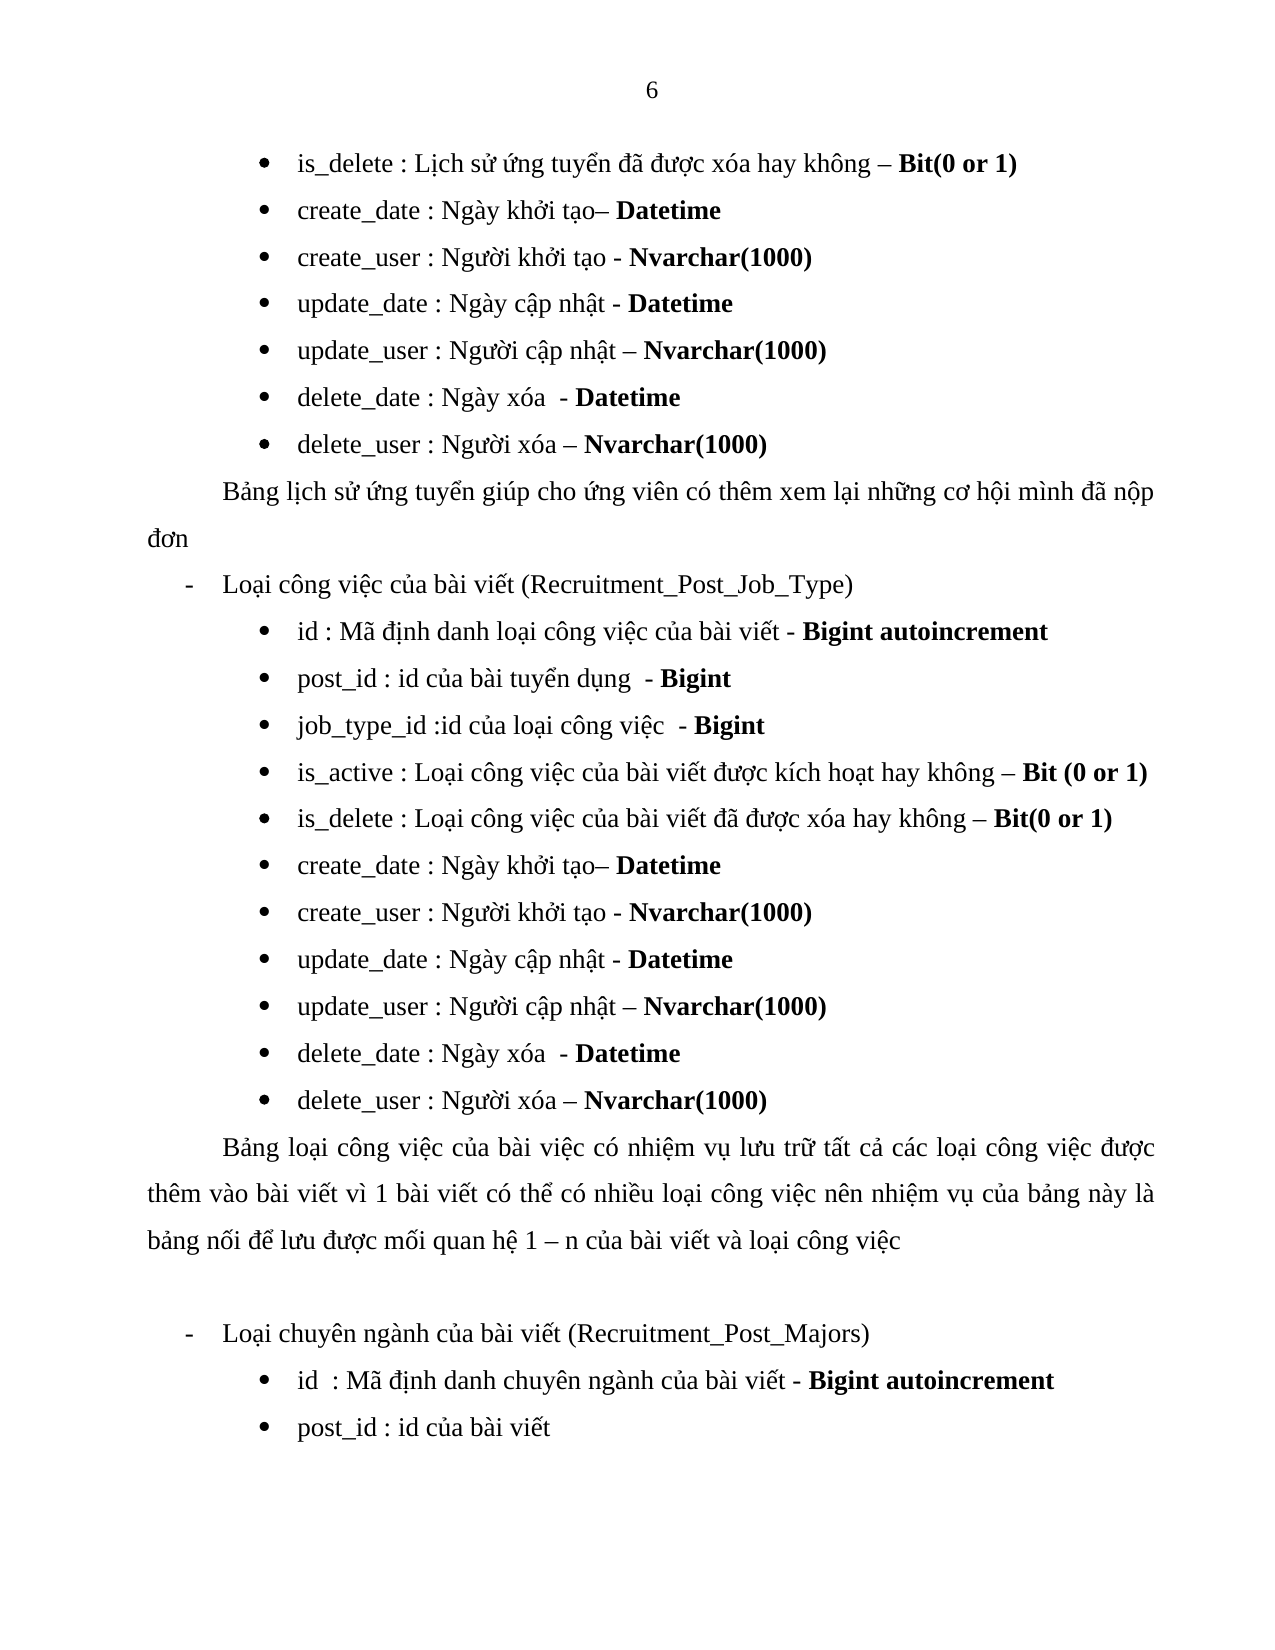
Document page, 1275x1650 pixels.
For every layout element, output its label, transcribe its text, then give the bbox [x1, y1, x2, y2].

list create_date : Ngày khởi tạo– Datetime [259, 849, 1156, 881]
list update_user : Người cập nhật – Nvarchar(1000) [259, 334, 1156, 366]
list id : Mã định danh loại công việc của bài viết - Bigint autoincrement [259, 615, 1156, 646]
list update_date : Ngày cập nhật - Datetime [259, 288, 1156, 319]
list update_date : Ngày cập nhật - Datetime [259, 943, 1156, 974]
list Loại công việc của bài viết (Recruitment_Post_Job_Type) [184, 568, 1156, 599]
list create_user : Người khởi tạo - Nvarchar(1000) [259, 896, 1156, 928]
list delete_date : Ngày xóa - Datetime [259, 381, 1156, 413]
list create_date : Ngày khởi tạo– Datetime [259, 194, 1156, 225]
list Loại chuyên ngành của bài viết (Recruitment_Post_Majors) [184, 1317, 1156, 1348]
text Bảng loại công việc của bài việc có nhiệm vụ lưu trữ tất cả các loại công việc được thêm vào bài viết vì 1 bài viết có thể có nhiều loại công việc nên nhiệm vụ của bảng này là bảng nối để lưu được mối quan hệ 1 – n của bài viết và loại công việc [147, 1131, 1156, 1255]
list post_id : id của bài tuyển dụng - Bigint [259, 662, 1156, 693]
list create_user : Người khởi tạo - Nvarchar(1000) [259, 241, 1156, 272]
list is_active : Loại công việc của bài viết được kích hoạt hay không – Bit (0 or 1) [259, 756, 1156, 787]
list update_user : Người cập nhật – Nvarchar(1000) [259, 990, 1156, 1021]
list is_delete : Lịch sử ứng tuyển đã được xóa hay không – Bit(0 or 1) [259, 147, 1156, 178]
text Bảng lịch sử ứng tuyển giúp cho ứng viên có thêm xem lại những cơ hội mình đã nộp đơn [147, 475, 1156, 553]
list delete_user : Người xóa – Nvarchar(1000) [259, 428, 1156, 459]
list id : Mã định danh chuyên ngành của bài viết - Bigint autoincrement [259, 1364, 1156, 1395]
list delete_date : Ngày xóa - Datetime [259, 1037, 1156, 1068]
list delete_user : Người xóa – Nvarchar(1000) [259, 1084, 1156, 1115]
list post_id : id của bài viết [259, 1411, 1156, 1442]
list is_delete : Loại công việc của bài viết đã được xóa hay không – Bit(0 or 1) [259, 803, 1156, 834]
list job_type_id :id của loại công việc - Bigint [259, 709, 1156, 740]
